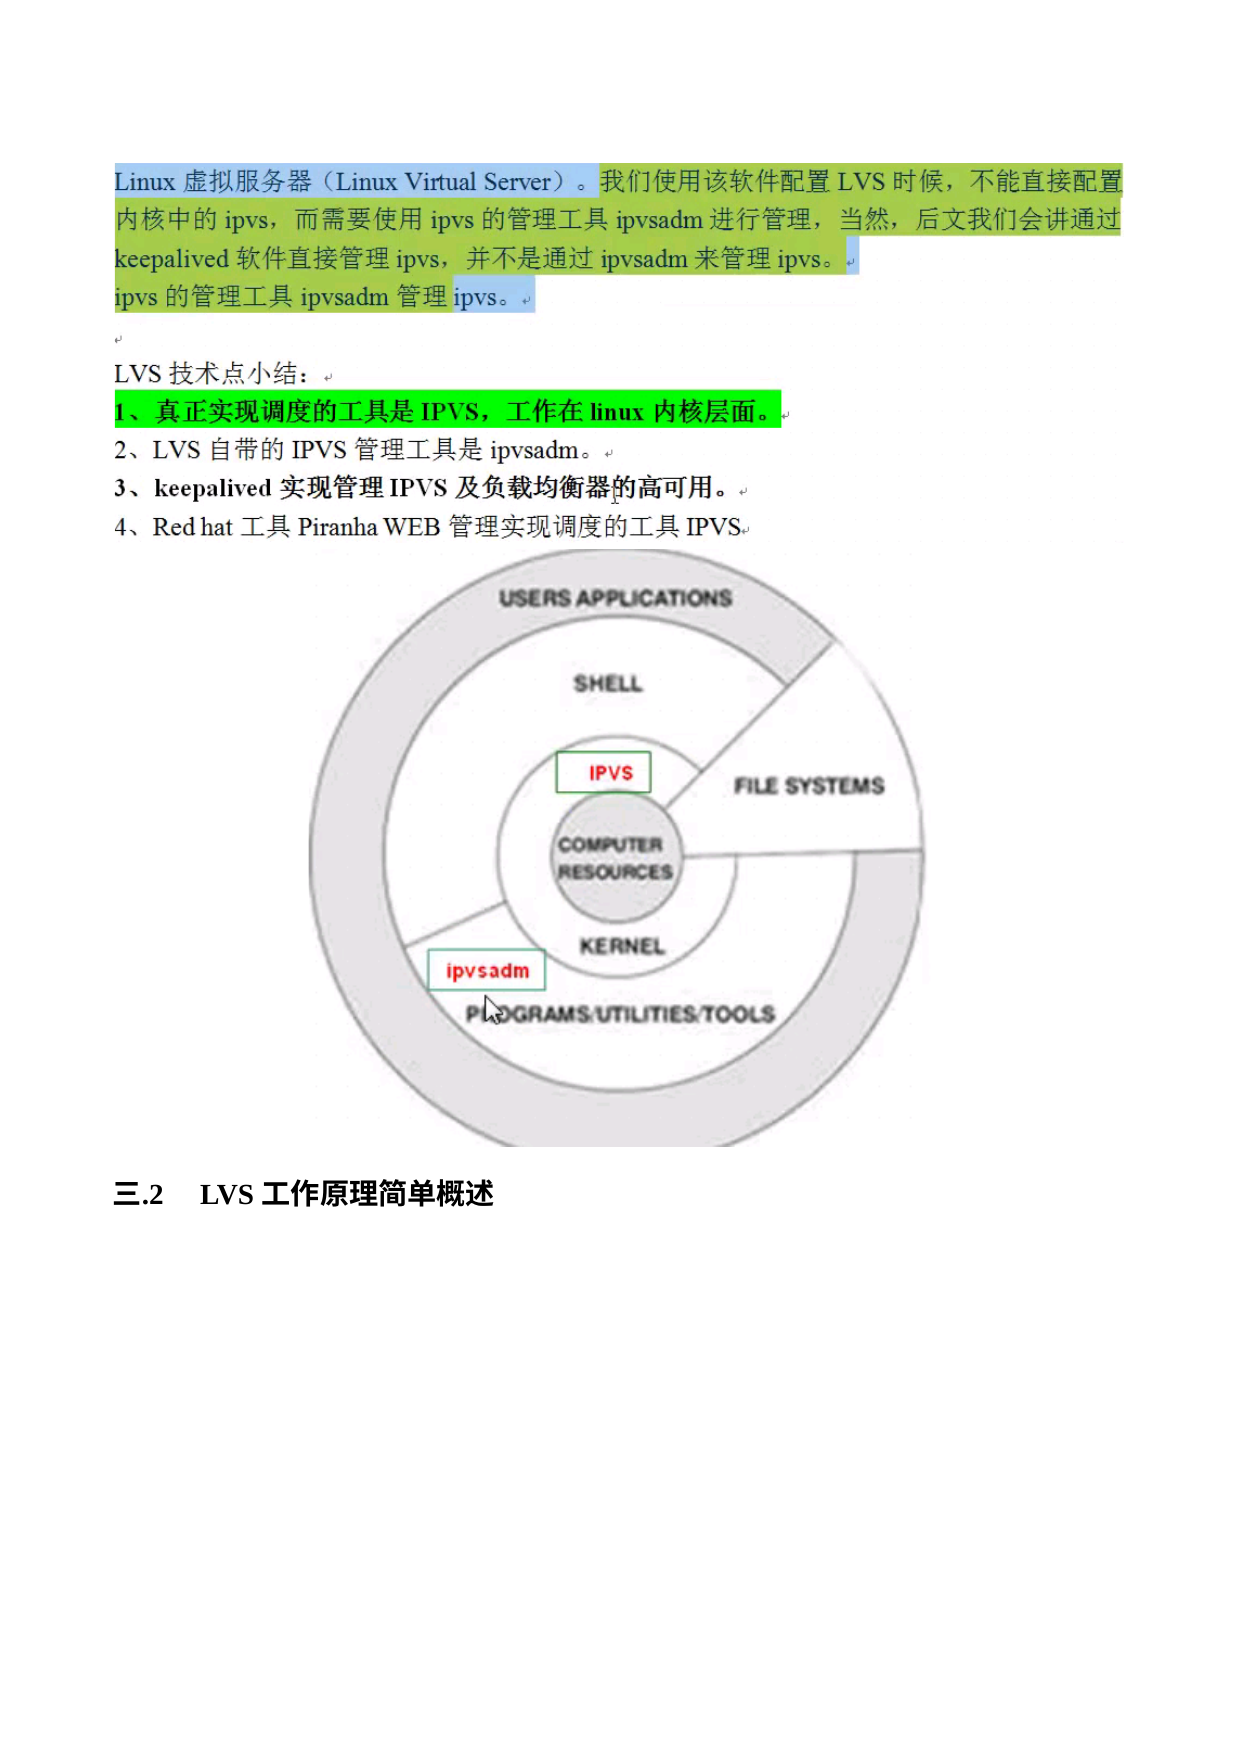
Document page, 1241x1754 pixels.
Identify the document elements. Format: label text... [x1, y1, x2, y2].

subtitle LVS 工作原理简单概述 [112, 1171, 1128, 1213]
picture [308, 549, 932, 1147]
picture [114, 163, 1126, 543]
